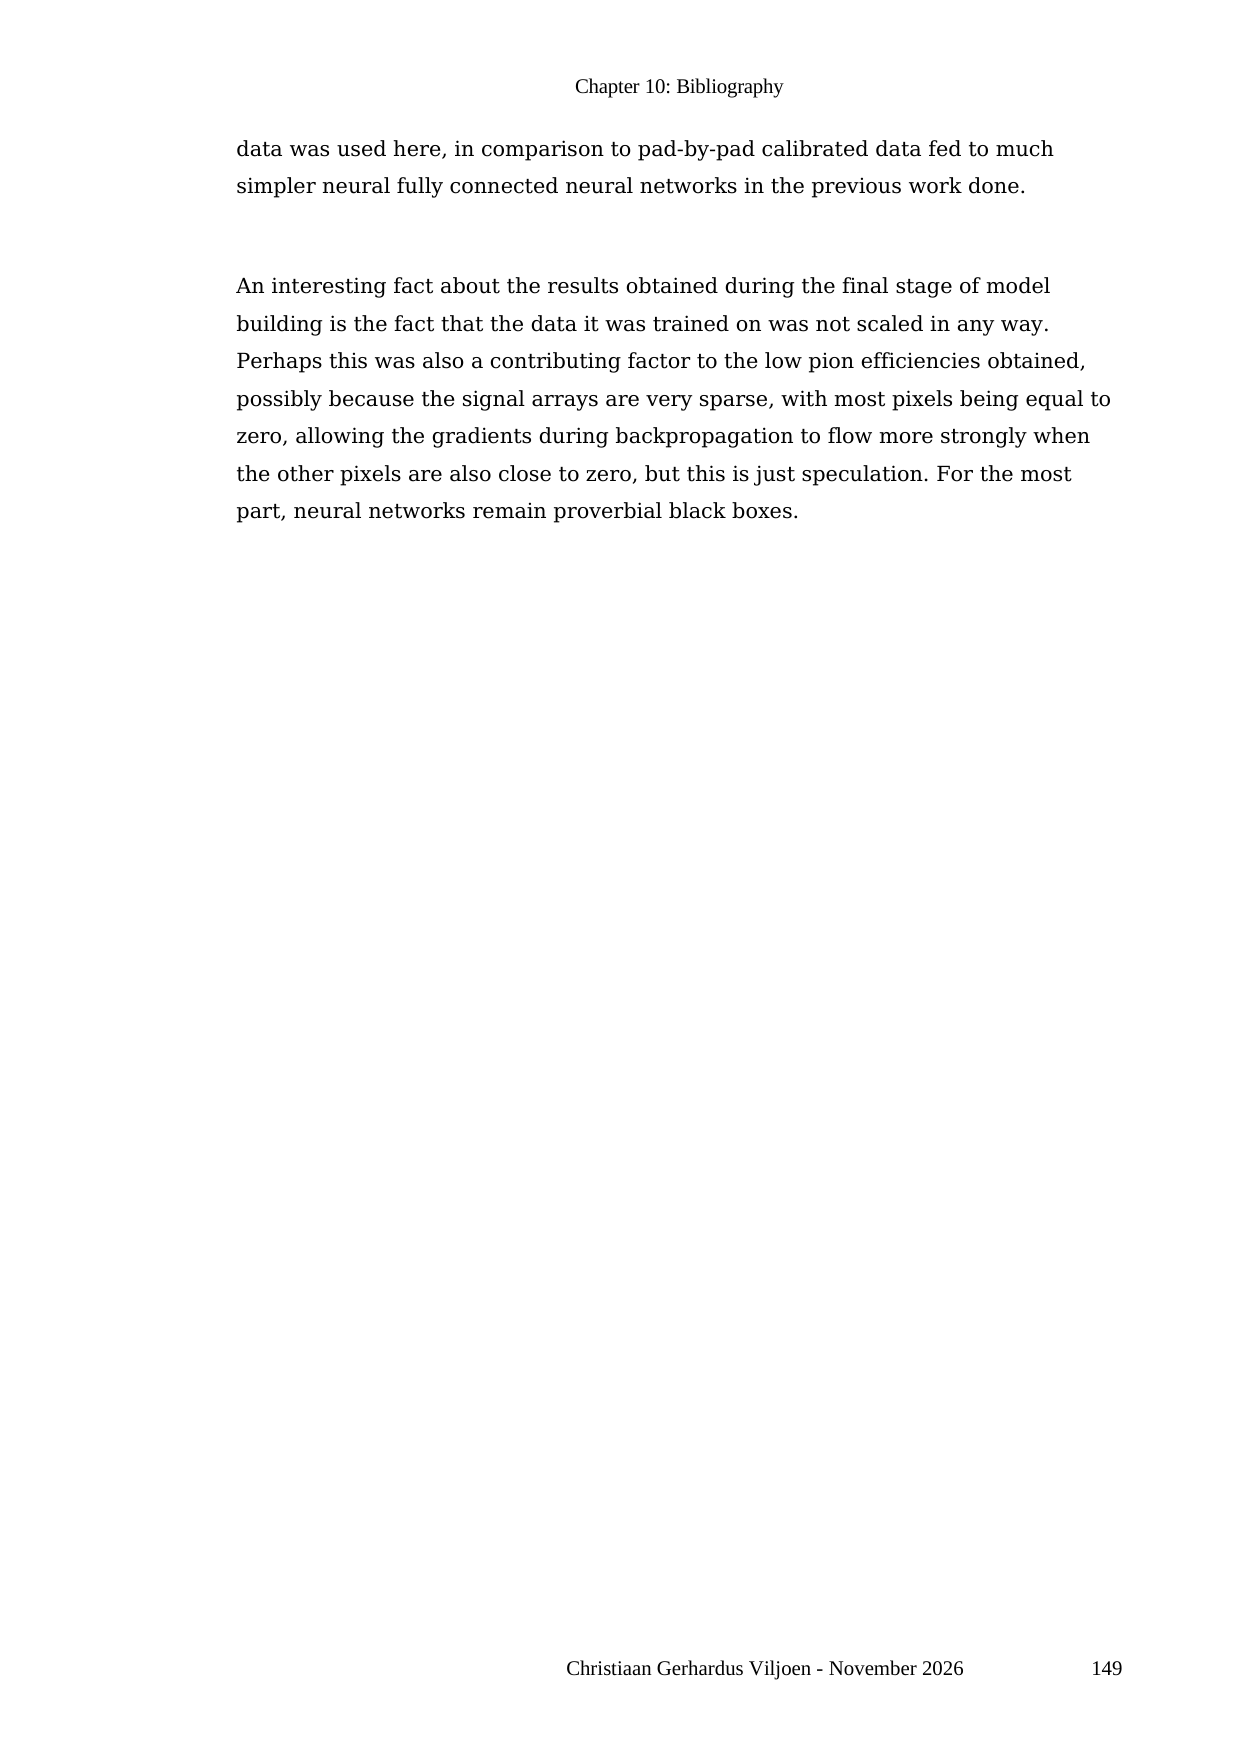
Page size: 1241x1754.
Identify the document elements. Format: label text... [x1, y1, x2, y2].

text An interesting fact about the results obtained during the final stage of model building is the fact that the data it was trained on was not scaled in any way. Perhaps this was also a contributing factor to the low pion efficiencies obtained, possibly because the signal arrays are very sparse, with most pixels being equal to zero, allowing the gradients during backpropagation to flow more strongly when the other pixels are also close to zero, but this is just speculation. For the most part, neural networks remain proverbial black boxes. [236, 273, 1122, 523]
